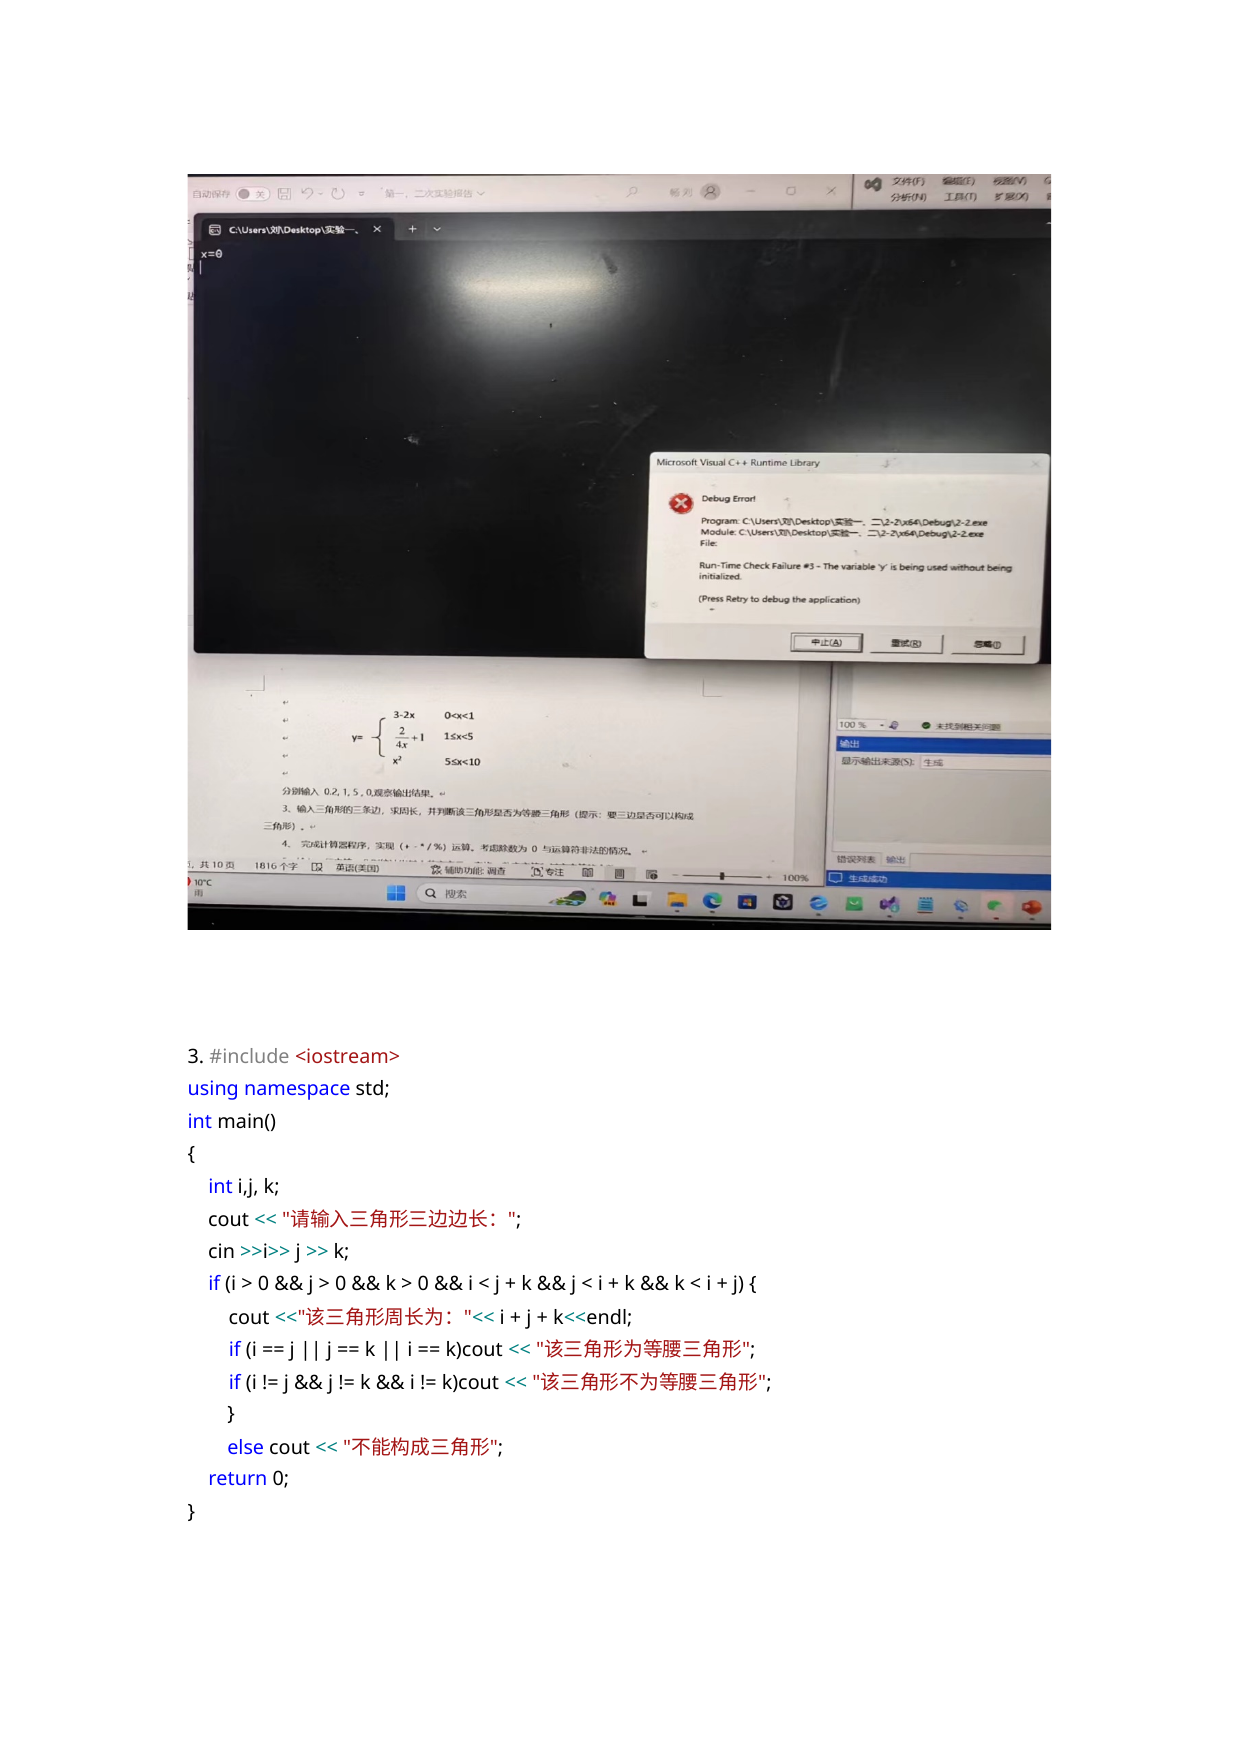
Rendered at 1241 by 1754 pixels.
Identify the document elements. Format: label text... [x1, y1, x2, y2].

text using namespace std; [187, 1072, 1053, 1104]
text return 0; [187, 1462, 1053, 1494]
text } [187, 1397, 1053, 1429]
text int i,j, k; [187, 1169, 1053, 1202]
picture [187, 174, 1052, 930]
text cin >>i>> j >> k; [187, 1234, 1053, 1267]
text int main() [187, 1104, 1053, 1137]
text if (i > 0 && j > 0 && k > 0 && i < j + k && j < i + k && k < i + j) { [187, 1267, 1053, 1299]
text if (i != j && j != k && i != k)cout << "该三角形不为等腰三角形"; [187, 1364, 1053, 1397]
text cout <<"该三角形周长为："<< i + j + k<<endl; [187, 1299, 1053, 1332]
text else cout << "不能构成三角形"; [187, 1429, 1053, 1462]
text cout << "请输入三角形三边边长："; [187, 1202, 1053, 1234]
text 3. #include <iostream> [187, 1039, 1053, 1072]
text } [187, 1494, 1053, 1527]
text if (i == j || j == k || i == k)cout << "该三角形为等腰三角形"; [187, 1332, 1053, 1364]
text { [187, 1137, 1053, 1169]
